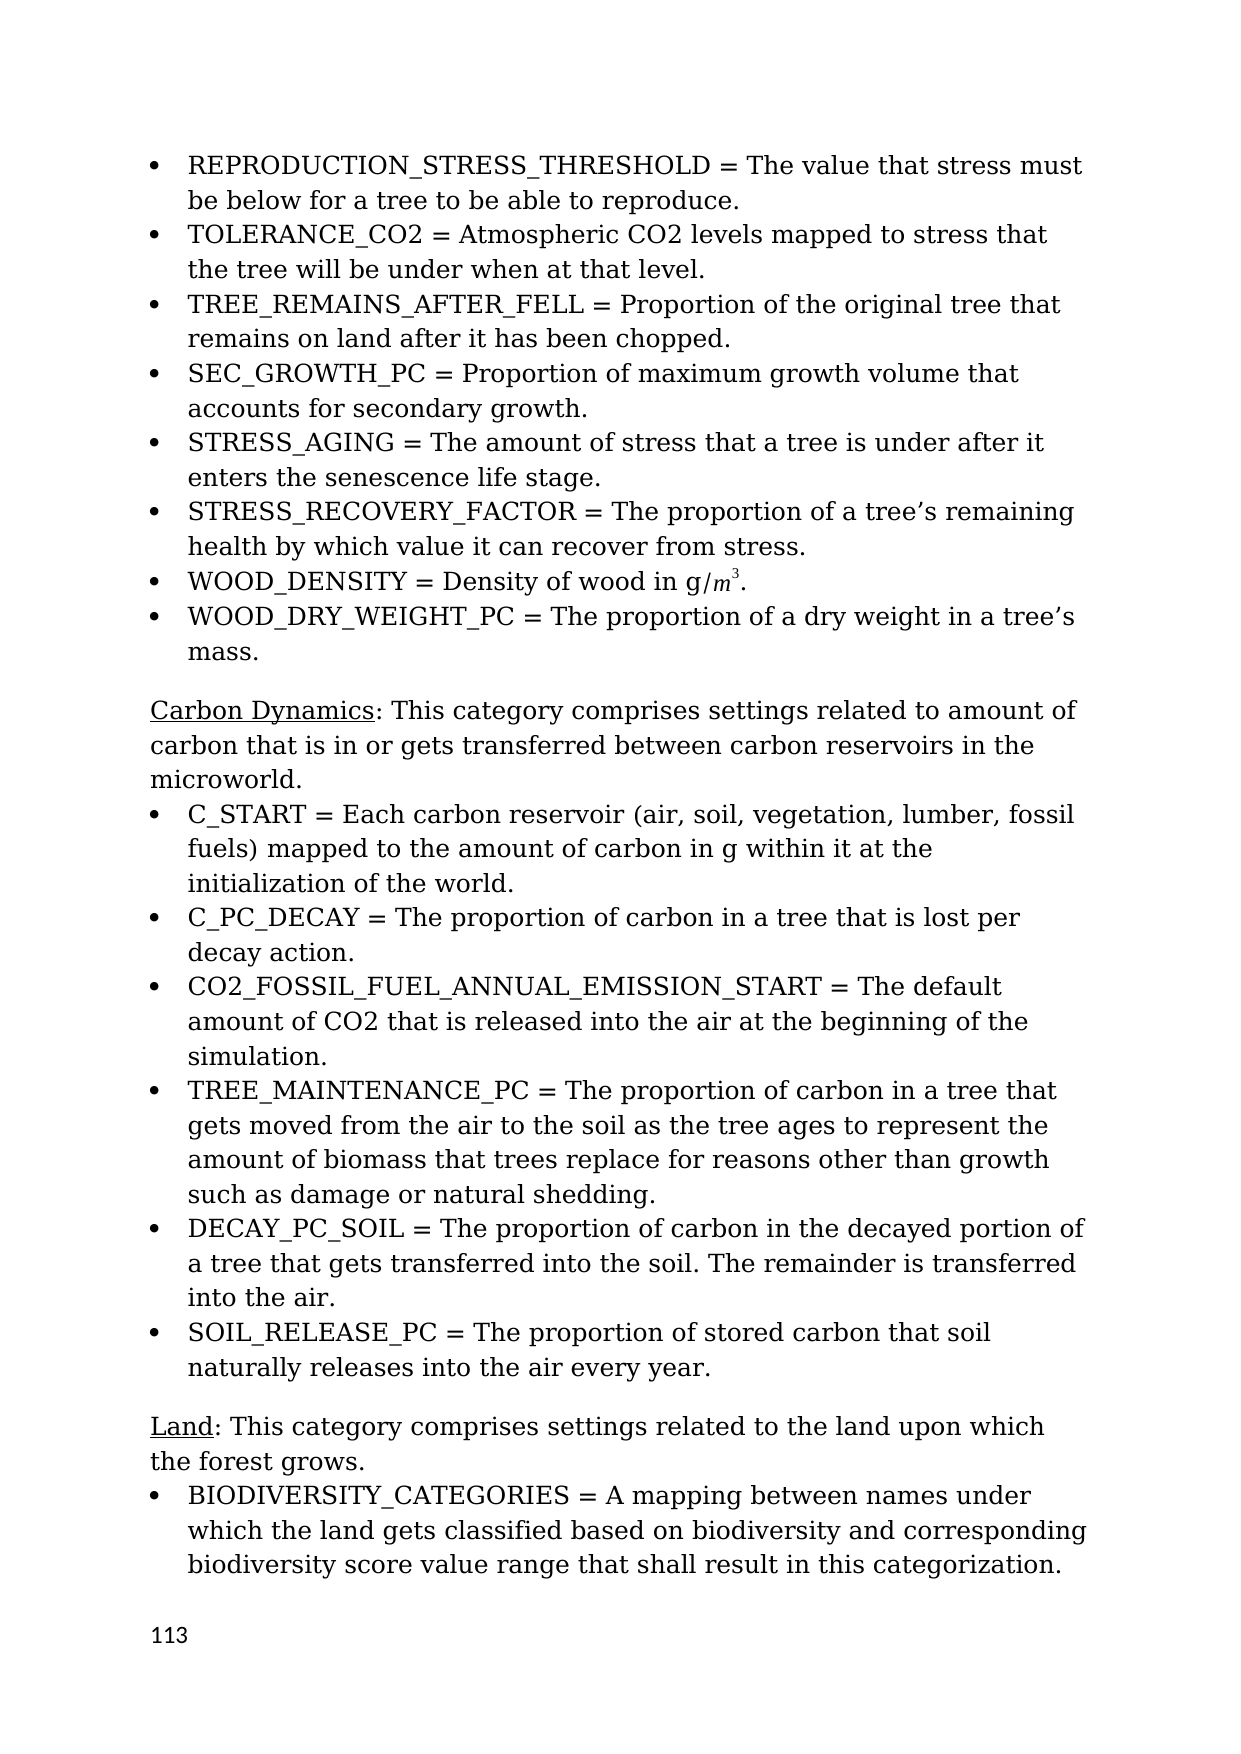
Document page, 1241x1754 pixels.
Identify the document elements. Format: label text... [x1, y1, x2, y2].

list TOLERANCE_CO2 = Atmospheric CO2 levels mapped to stress that the tree will be under when at that level. [150, 219, 1090, 284]
list CO2_FOSSIL_FUEL_ANNUAL_EMISSION_START = The default amount of CO2 that is released into the air at the beginning of the simulation. [150, 971, 1090, 1070]
list C_PC_DECAY = The proportion of carbon in a tree that is lost per decay action. [150, 902, 1090, 967]
list DECAY_PC_SOIL = The proportion of carbon in the decayed portion of a tree that gets transferred into the soil. The remainder is transferred into the air. [150, 1213, 1090, 1312]
list SOIL_RELEASE_PC = The proportion of stored carbon that soil naturally releases into the air every year. [150, 1316, 1090, 1381]
list REPRODUCTION_STRESS_THRESHOLD = The value that stress must be below for a tree to be able to reproduce. [150, 150, 1090, 215]
list C_START = Each carbon reservoir (air, soil, vegetation, lumber, fossil fuels) mapped to the amount of carbon in g within it at the initialization of the world. [150, 798, 1090, 897]
list SEC_GROWTH_PC = Proportion of maximum growth volume that accounts for secondary growth. [150, 357, 1090, 422]
list TREE_MAINTENANCE_PC = The proportion of carbon in a tree that gets moved from the air to the soil as the tree ages to represent the amount of biomass that trees replace for reasons other than growth such as damage or natural shedding. [150, 1075, 1090, 1208]
list WOOD_DENSITY = Density of wood in g/. [150, 565, 1090, 596]
list WOOD_DRY_WEIGHT_PC = The proportion of a dry weight in a tree’s mass. [150, 601, 1090, 665]
list STRESS_RECOVERY_FACTOR = The proportion of a tree’s remaining health by which value it can recover from stress. [150, 496, 1090, 561]
list BIODIVERSITY_CATEGORIES = A mapping between names under which the land gets classified based on biodiversity and corresponding biodiversity score value range that shall result in this categorization. [150, 1479, 1090, 1579]
text Land: This category comprises settings related to the land upon which the forest grows. [150, 1411, 1090, 1475]
list STRESS_AGING = The amount of stress that a tree is under after it enters the senescence life stage. [150, 427, 1090, 491]
list TREE_REMAINS_AFTER_FELL = Proportion of the original tree that remains on land after it has been chopped. [150, 288, 1090, 353]
text Carbon Dynamics: This category comprises settings related to amount of carbon that is in or gets transferred between carbon reservoirs in the microworld. [150, 695, 1090, 794]
